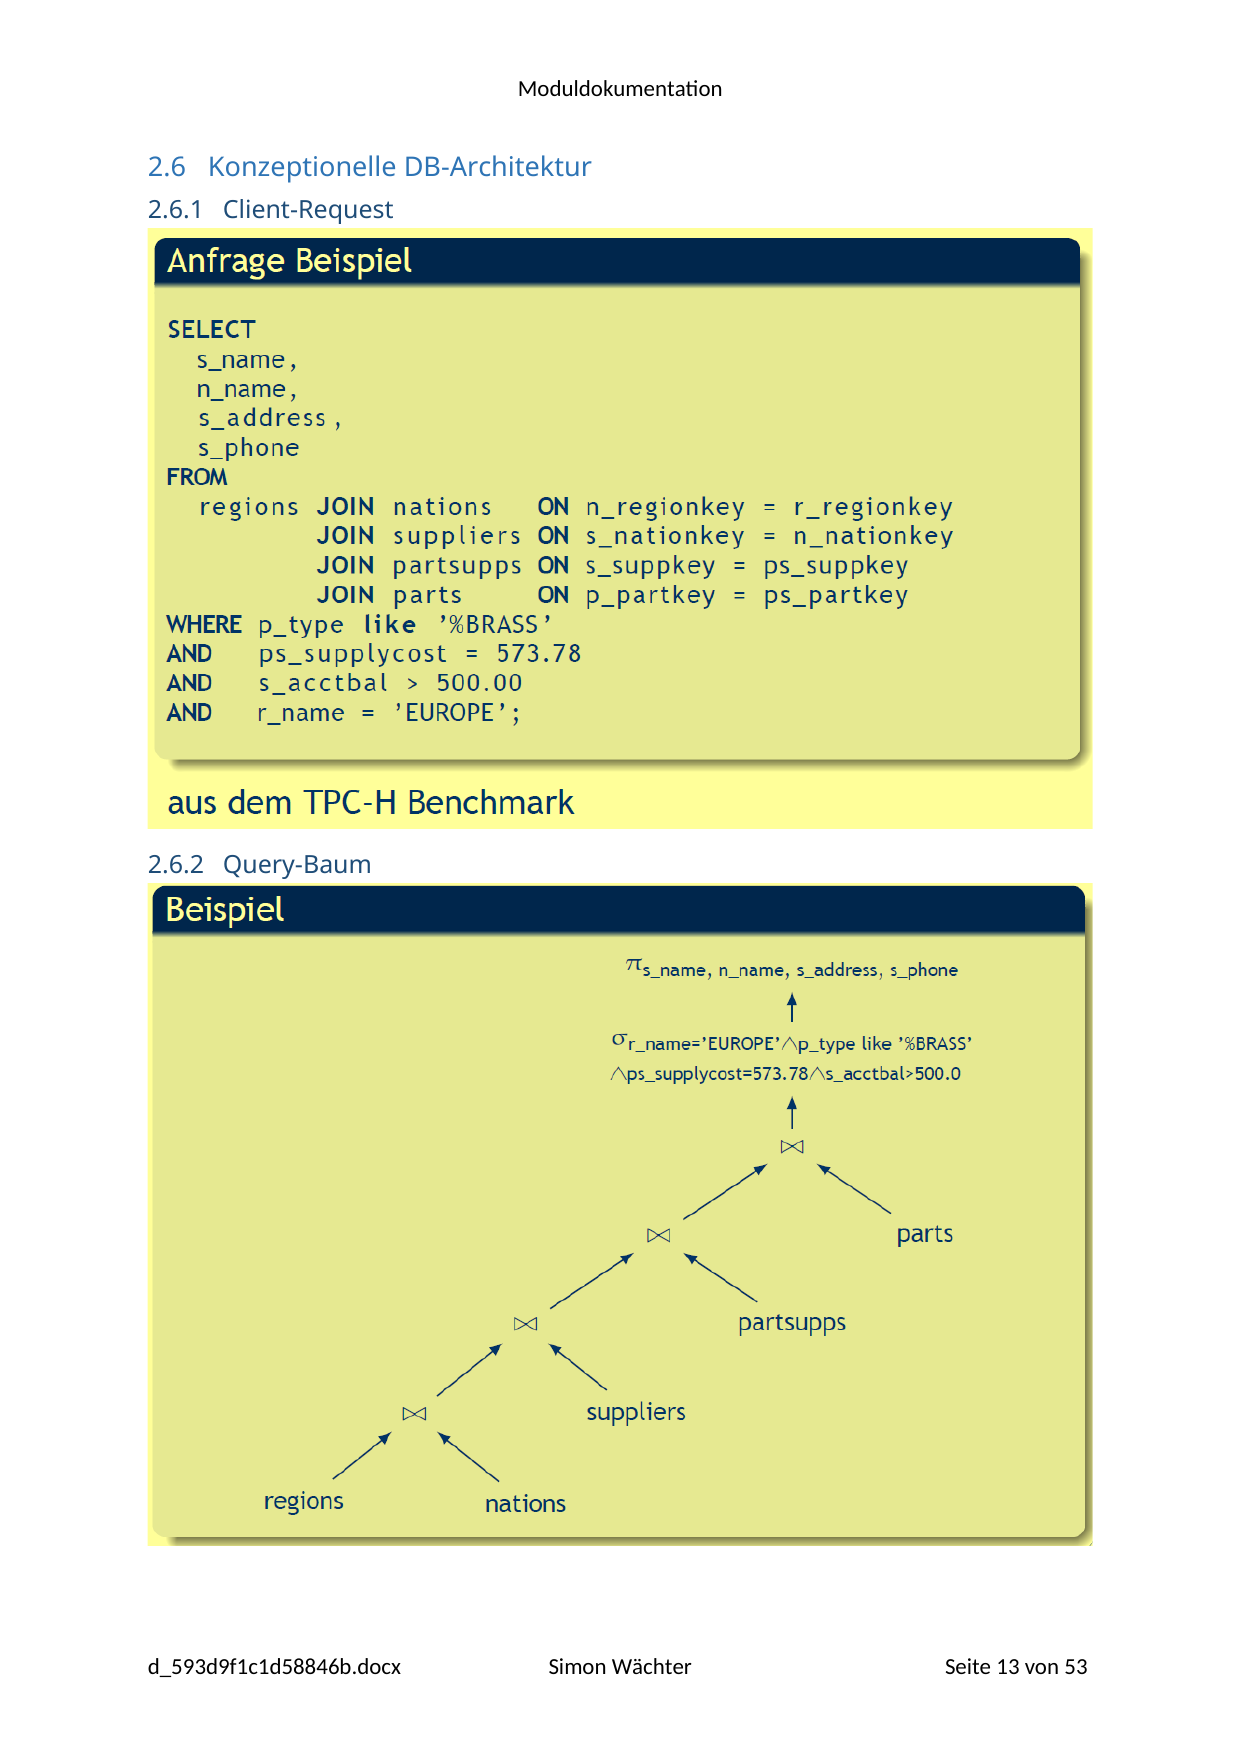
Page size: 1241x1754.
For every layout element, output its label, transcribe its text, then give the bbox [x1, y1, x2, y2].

subtitle Query-Baum [148, 847, 1093, 881]
picture [147, 883, 1093, 1546]
subtitle Client-Request [148, 192, 1093, 226]
subtitle Konzeptionelle DB-Architektur [148, 148, 1093, 184]
picture [147, 228, 1093, 829]
